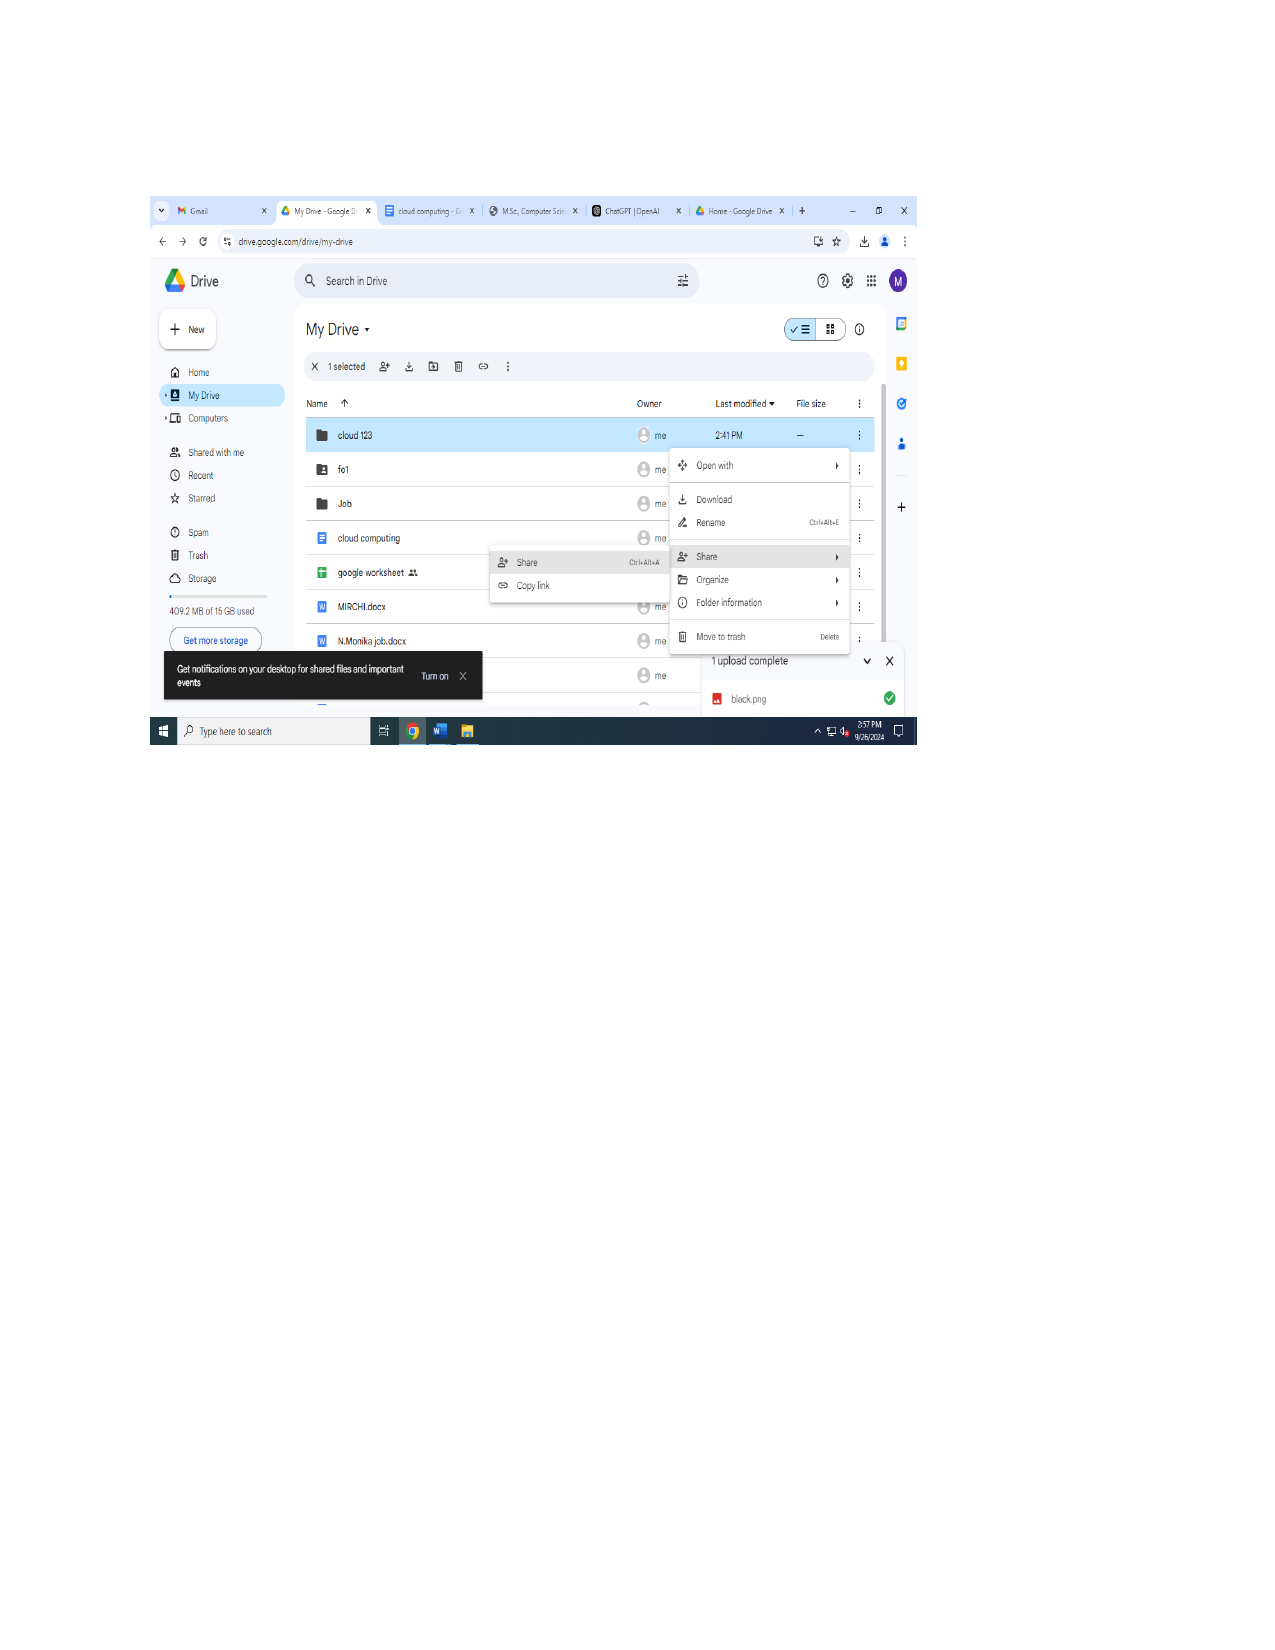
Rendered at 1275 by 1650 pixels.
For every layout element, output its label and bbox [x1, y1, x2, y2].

picture [150, 196, 917, 745]
